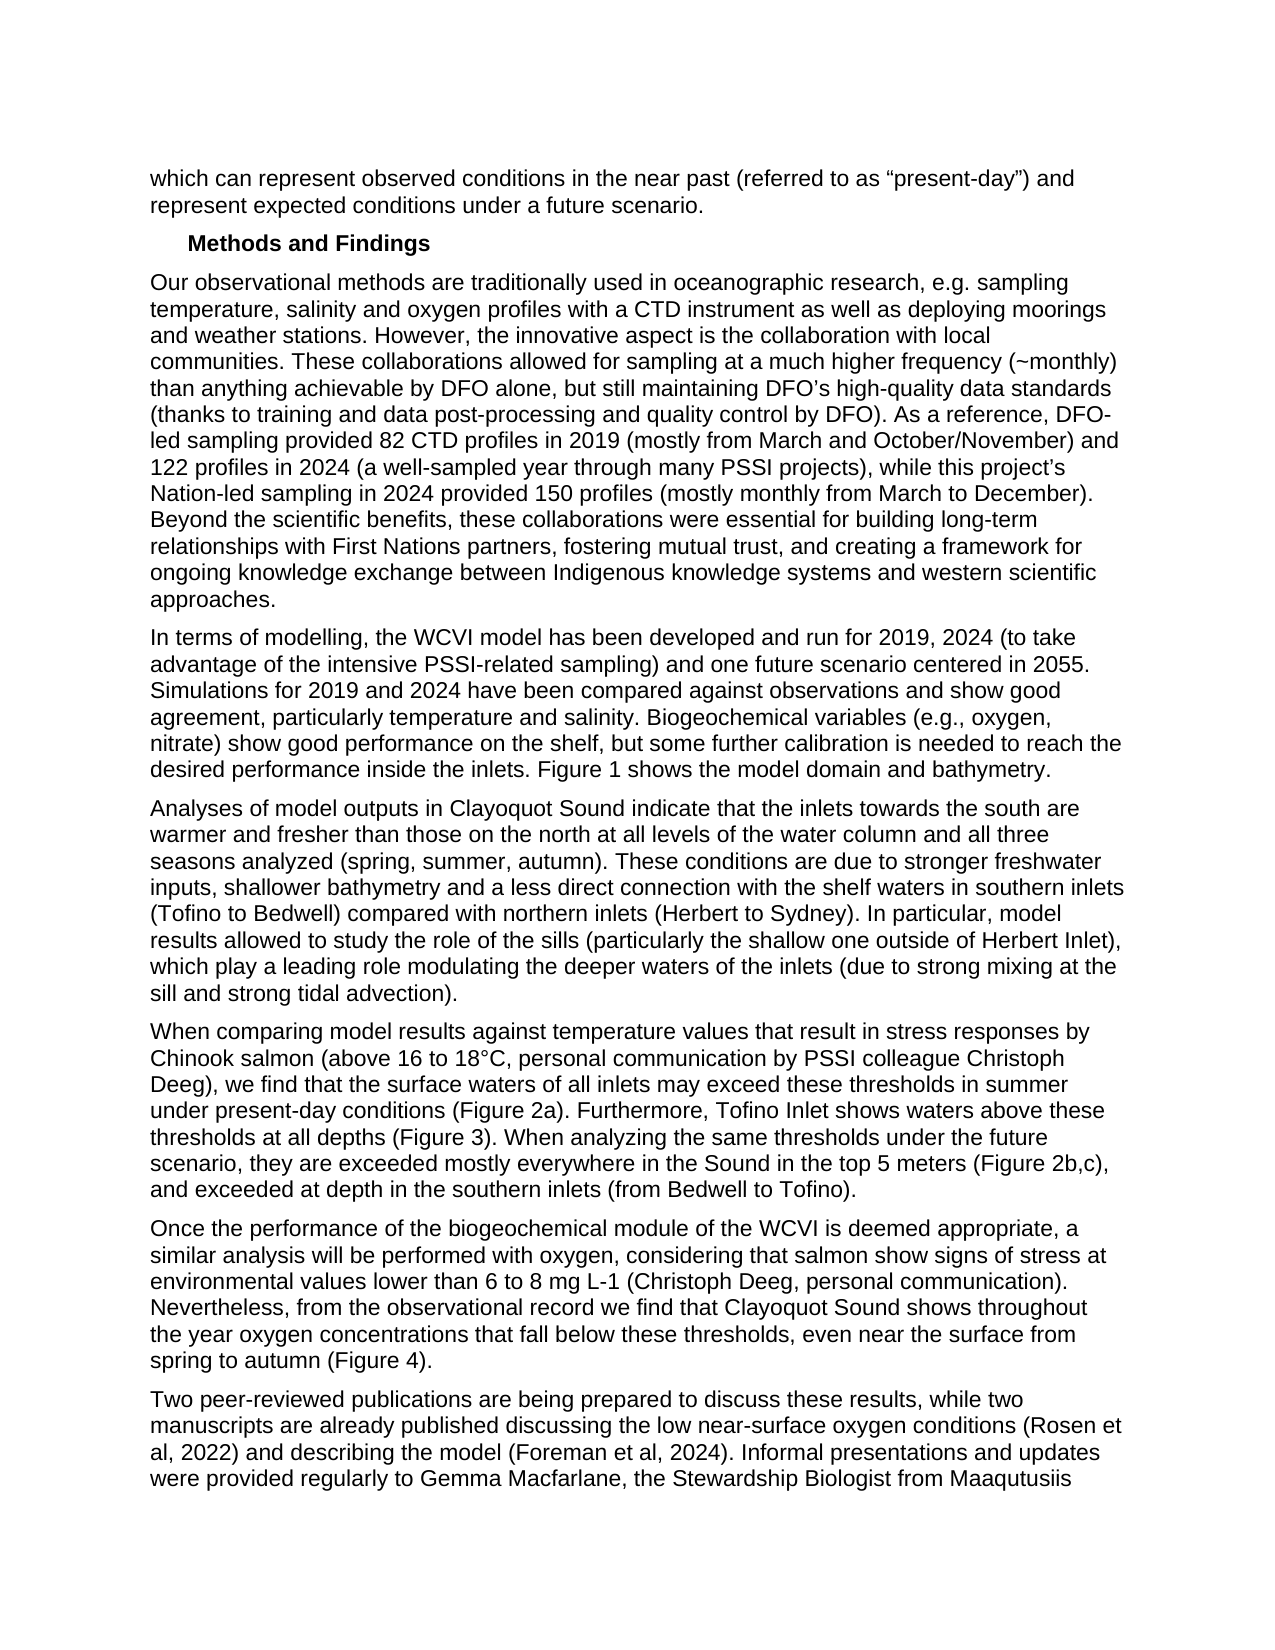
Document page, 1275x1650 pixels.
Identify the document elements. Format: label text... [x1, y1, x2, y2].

text In terms of modelling, the WCVI model has been developed and run for 2019, 2024 (to take advantage of the intensive PSSI-related sampling) and one future scenario centered in 2055. Simulations for 2019 and 2024 have been compared against observations and show good agreement, particularly temperature and salinity. Biogeochemical variables (e.g., oxygen, nitrate) show good performance on the shelf, but some further calibration is needed to reach the desired performance inside the inlets. Figure 1 shows the model domain and bathymetry. [150, 624, 1125, 782]
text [150, 165, 1125, 218]
subtitle Methods and Findings [187, 230, 1125, 257]
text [150, 1386, 1125, 1491]
text When comparing model results against temperature values that result in stress responses by Chinook salmon (above 16 to 18°C, personal communication by PSSI colleague Christoph Deeg), we find that the surface waters of all inlets may exceed these thresholds in summer under present-day conditions (Figure 2a). Furthermore, Tofino Inlet shows waters above these thresholds at all depths (Figure 3). When analyzing the same thresholds under the future scenario, they are exceeded mostly everywhere in the Sound in the top 5 meters (Figure 2b,c), and exceeded at depth in the southern inlets (from Bedwell to Tofino). [150, 1018, 1125, 1203]
text Once the performance of the biogeochemical module of the WCVI is deemed appropriate, a similar analysis will be performed with oxygen, considering that salmon show signs of stress at environmental values lower than 6 to 8 mg L-1 (Christoph Deeg, personal communication). Nevertheless, from the observational record we find that Clayoquot Sound shows throughout the year oxygen concentrations that fall below these thresholds, even near the surface from spring to autumn (Figure 4). [150, 1215, 1125, 1373]
text Analyses of model outputs in Clayoquot Sound indicate that the inlets towards the south are warmer and fresher than those on the north at all levels of the water column and all three seasons analyzed (spring, summer, autumn). These conditions are due to stronger freshwater inputs, shallower bathymetry and a less direct connection with the shelf waters in southern inlets (Tofino to Bedwell) compared with northern inlets (Herbert to Sydney). In particular, model results allowed to study the role of the sills (particularly the shallow one outside of Herbert Inlet), which play a leading role modulating the deeper waters of the inlets (due to strong mixing at the sill and strong tidal advection). [150, 795, 1125, 1006]
text Our observational methods are traditionally used in oceanographic research, e.g. sampling temperature, salinity and oxygen profiles with a CTD instrument as well as deploying moorings and weather stations. However, the innovative aspect is the collaboration with local communities. These collaborations allowed for sampling at a much higher frequency (~monthly) than anything achievable by DFO alone, but still maintaining DFO’s high-quality data standards (thanks to training and data post-processing and quality control by DFO). As a reference, DFO-led sampling provided 82 CTD profiles in 2019 (mostly from March and October/November) and 122 profiles in 2024 (a well-sampled year through many PSSI projects), while this project’s Nation-led sampling in 2024 provided 150 profiles (mostly monthly from March to December). Beyond the scientific benefits, these collaborations were essential for building long-term relationships with First Nations partners, fostering mutual trust, and creating a framework for ongoing knowledge exchange between Indigenous knowledge systems and western scientific approaches. [150, 269, 1125, 612]
